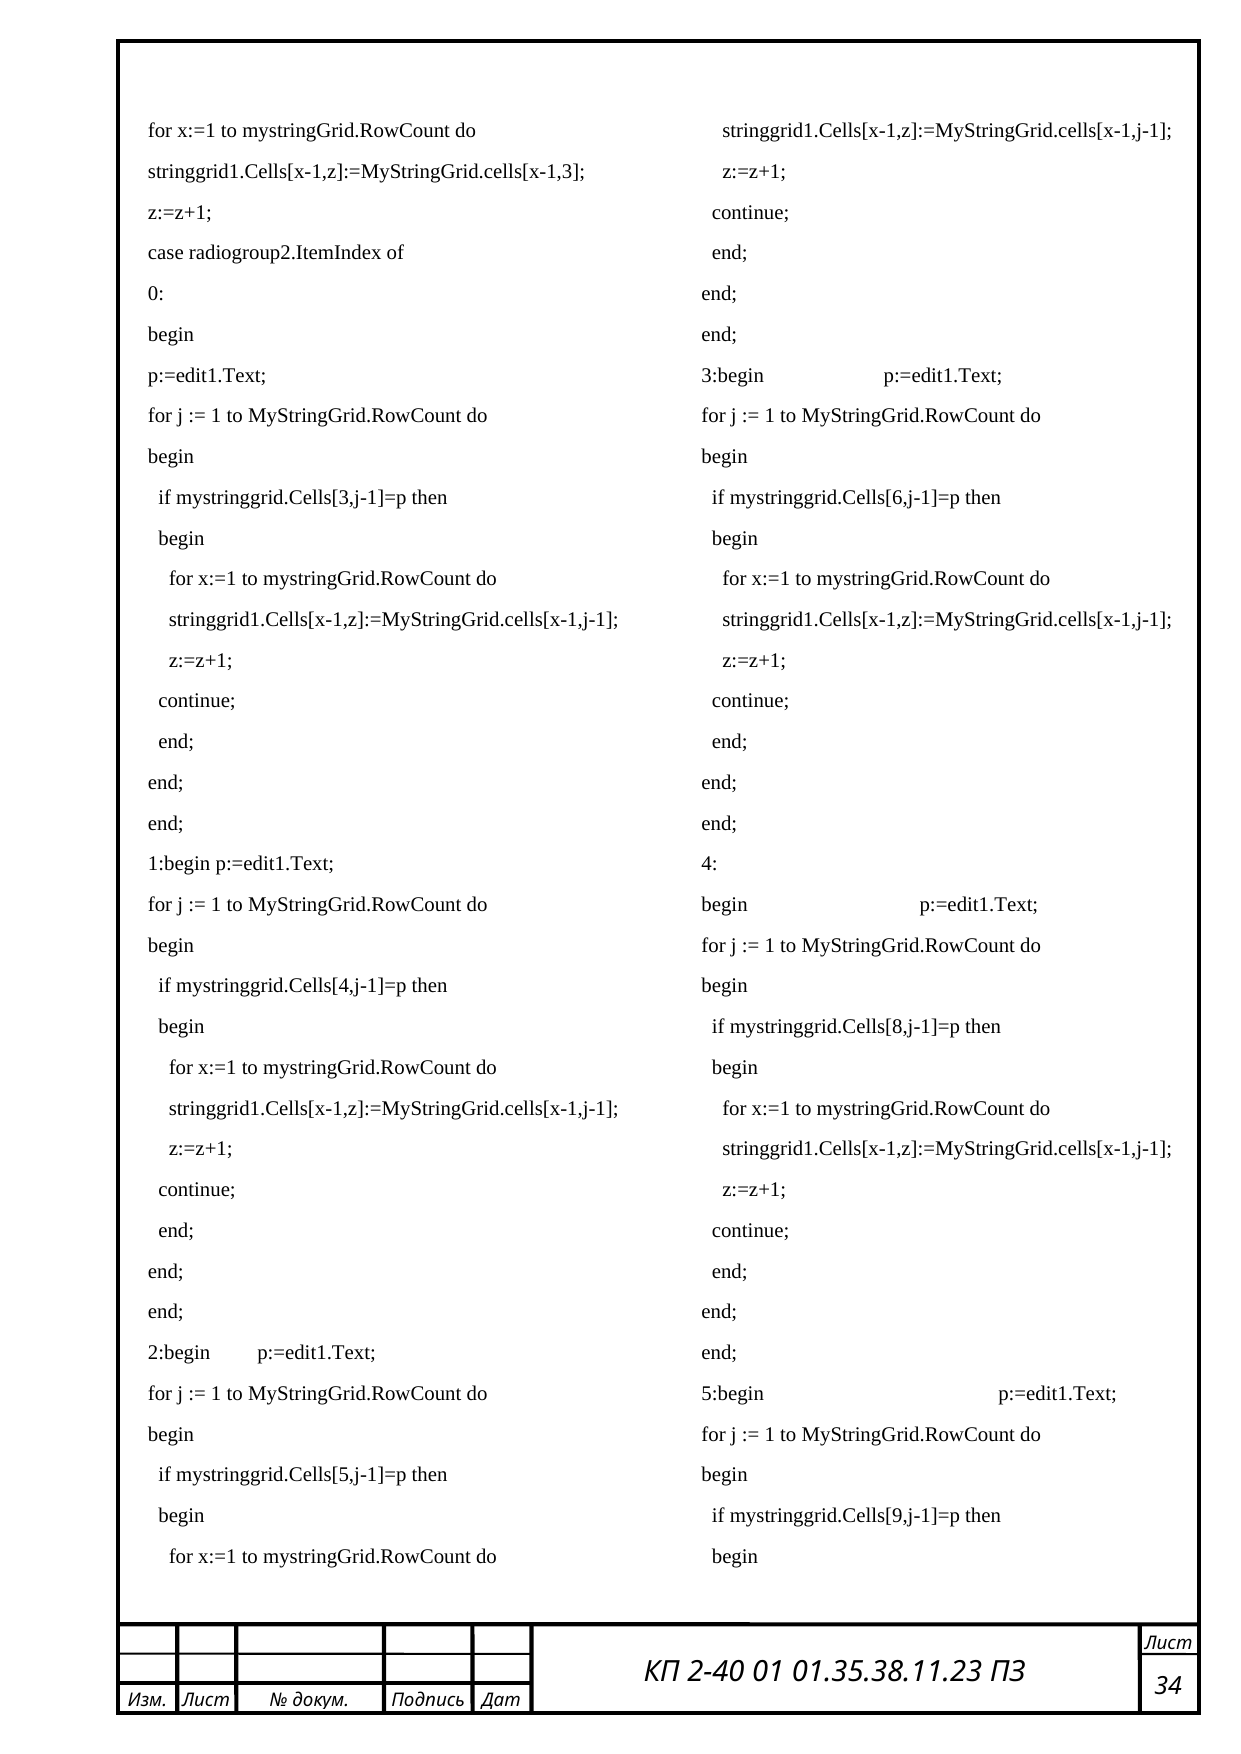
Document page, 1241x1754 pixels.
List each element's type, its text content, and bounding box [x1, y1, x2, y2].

text case radiogroup2.ItemIndex of [148, 240, 627, 264]
text begin [701, 973, 1181, 997]
text for x:=1 to mystringGrid.RowCount do [701, 1096, 1181, 1120]
text end; [701, 811, 1181, 834]
text for j := 1 to MyStringGrid.RowCount do [701, 933, 1181, 957]
text begin [148, 1421, 627, 1446]
text continue; [701, 1218, 1181, 1242]
text for x:=1 to mystringGrid.RowCount do [148, 566, 627, 590]
text for j := 1 to MyStringGrid.RowCount do [148, 403, 627, 427]
text if mystringgrid.Cells[5,j-1]=p then [148, 1462, 627, 1486]
text 1:begin p:=edit1.Text; [148, 851, 627, 875]
text end; [701, 1340, 1181, 1364]
text if mystringgrid.Cells[9,j-1]=p then [701, 1503, 1181, 1527]
text for j := 1 to MyStringGrid.RowCount do [148, 892, 627, 916]
text end; [701, 1258, 1181, 1283]
text if mystringgrid.Cells[6,j-1]=p then [701, 485, 1181, 509]
text stringgrid1.Cells[x-1,z]:=MyStringGrid.cells[x-1,j-1]; [148, 1096, 627, 1120]
text if mystringgrid.Cells[8,j-1]=p then [701, 1014, 1181, 1038]
text 0: [148, 281, 627, 305]
text begin [701, 444, 1181, 468]
text for j := 1 to MyStringGrid.RowCount do [148, 1381, 627, 1405]
text continue; [148, 1177, 627, 1201]
text if mystringgrid.Cells[4,j-1]=p then [148, 973, 627, 997]
text z:=z+1; [148, 199, 627, 224]
text continue; [701, 688, 1181, 712]
text end; [701, 770, 1181, 794]
text end; [701, 322, 1181, 346]
text z:=z+1; [701, 648, 1181, 672]
text begin [148, 322, 627, 346]
text z:=z+1; [148, 1136, 627, 1160]
text begin [701, 1055, 1181, 1079]
text begin [148, 933, 627, 957]
text if mystringgrid.Cells[3,j-1]=p then [148, 485, 627, 509]
text end; [148, 811, 627, 834]
text end; [701, 240, 1181, 264]
text begin [701, 1544, 1181, 1568]
text z:=z+1; [701, 159, 1181, 183]
text stringgrid1.Cells[x-1,z]:=MyStringGrid.cells[x-1,3]; [148, 159, 627, 183]
text stringgrid1.Cells[x-1,z]:=MyStringGrid.cells[x-1,j-1]; [701, 1136, 1181, 1160]
text end; [701, 281, 1181, 305]
text begin [148, 1014, 627, 1038]
text for j := 1 to MyStringGrid.RowCount do [701, 403, 1181, 427]
text for x:=1 to mystringGrid.RowCount do [148, 118, 627, 142]
text begin [148, 1503, 627, 1527]
text z:=z+1; [148, 648, 627, 672]
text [148, 1544, 627, 1568]
text end; [148, 770, 627, 794]
text p:=edit1.Text; [148, 362, 627, 387]
text end; [701, 1299, 1181, 1323]
text 3:begin p:=edit1.Text; [701, 362, 1181, 387]
text begin [148, 525, 627, 549]
text begin [148, 444, 627, 468]
text for x:=1 to mystringGrid.RowCount do [701, 566, 1181, 590]
text stringgrid1.Cells[x-1,z]:=MyStringGrid.cells[x-1,j-1]; [701, 118, 1181, 142]
text continue; [701, 199, 1181, 224]
text 2:begin p:=edit1.Text; [148, 1340, 627, 1364]
text end; [148, 1258, 627, 1283]
text end; [701, 729, 1181, 753]
text end; [148, 1218, 627, 1242]
text 5:begin p:=edit1.Text; [701, 1381, 1181, 1405]
text begin p:=edit1.Text; [701, 892, 1181, 916]
text for x:=1 to mystringGrid.RowCount do [148, 1055, 627, 1079]
text stringgrid1.Cells[x-1,z]:=MyStringGrid.cells[x-1,j-1]; [148, 607, 627, 631]
text z:=z+1; [701, 1177, 1181, 1201]
text 4: [701, 851, 1181, 875]
text begin [701, 1462, 1181, 1486]
text begin [701, 525, 1181, 549]
text for j := 1 to MyStringGrid.RowCount do [701, 1421, 1181, 1446]
text stringgrid1.Cells[x-1,z]:=MyStringGrid.cells[x-1,j-1]; [701, 607, 1181, 631]
text continue; [148, 688, 627, 712]
text end; [148, 729, 627, 753]
text end; [148, 1299, 627, 1323]
